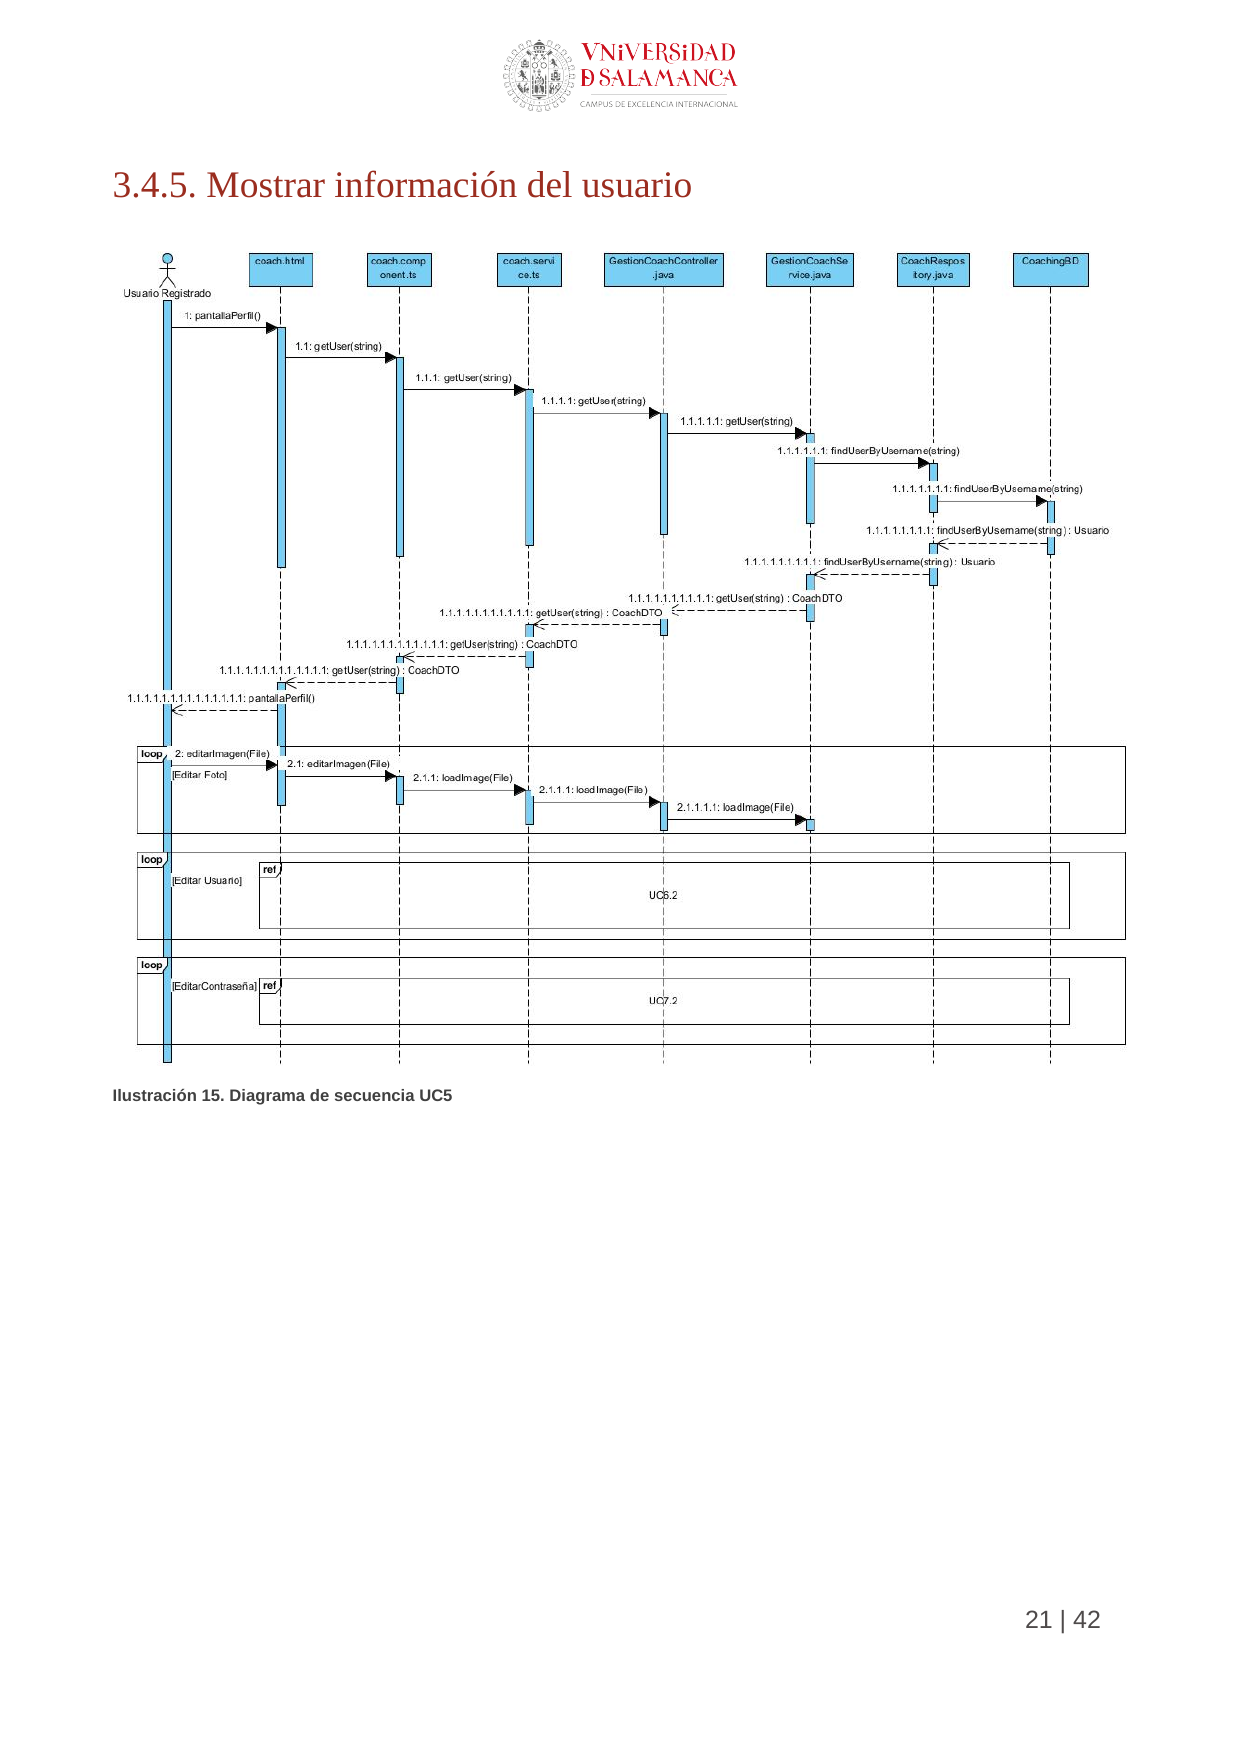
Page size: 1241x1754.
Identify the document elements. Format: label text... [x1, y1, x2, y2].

subtitle 3.4.5. Mostrar información del usuario [112, 162, 1128, 206]
picture [499, 36, 742, 116]
picture [112, 251, 1128, 1066]
